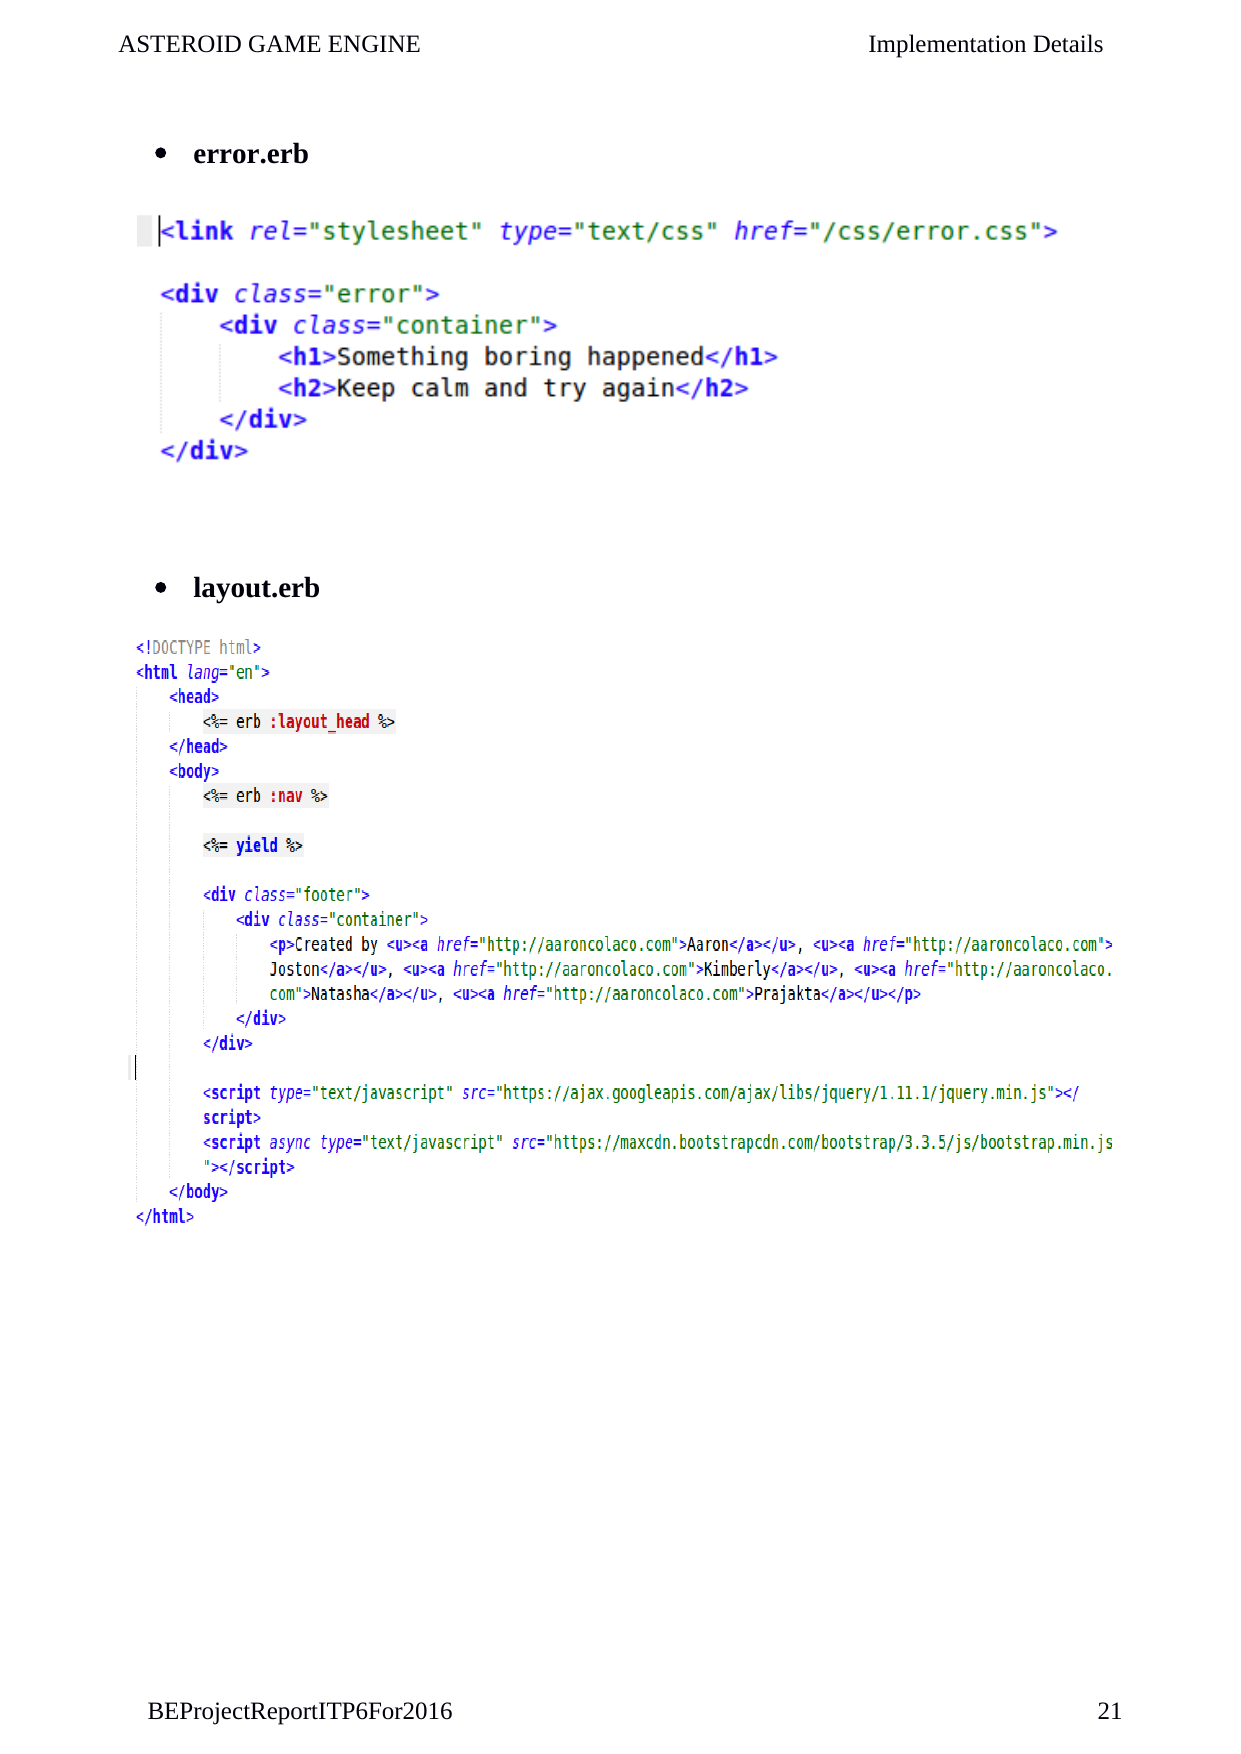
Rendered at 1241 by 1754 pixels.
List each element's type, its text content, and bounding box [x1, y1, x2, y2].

picture [136, 193, 1104, 503]
list layout.erb [156, 578, 1122, 603]
picture [128, 627, 1113, 1251]
list error.erb [156, 143, 1122, 168]
